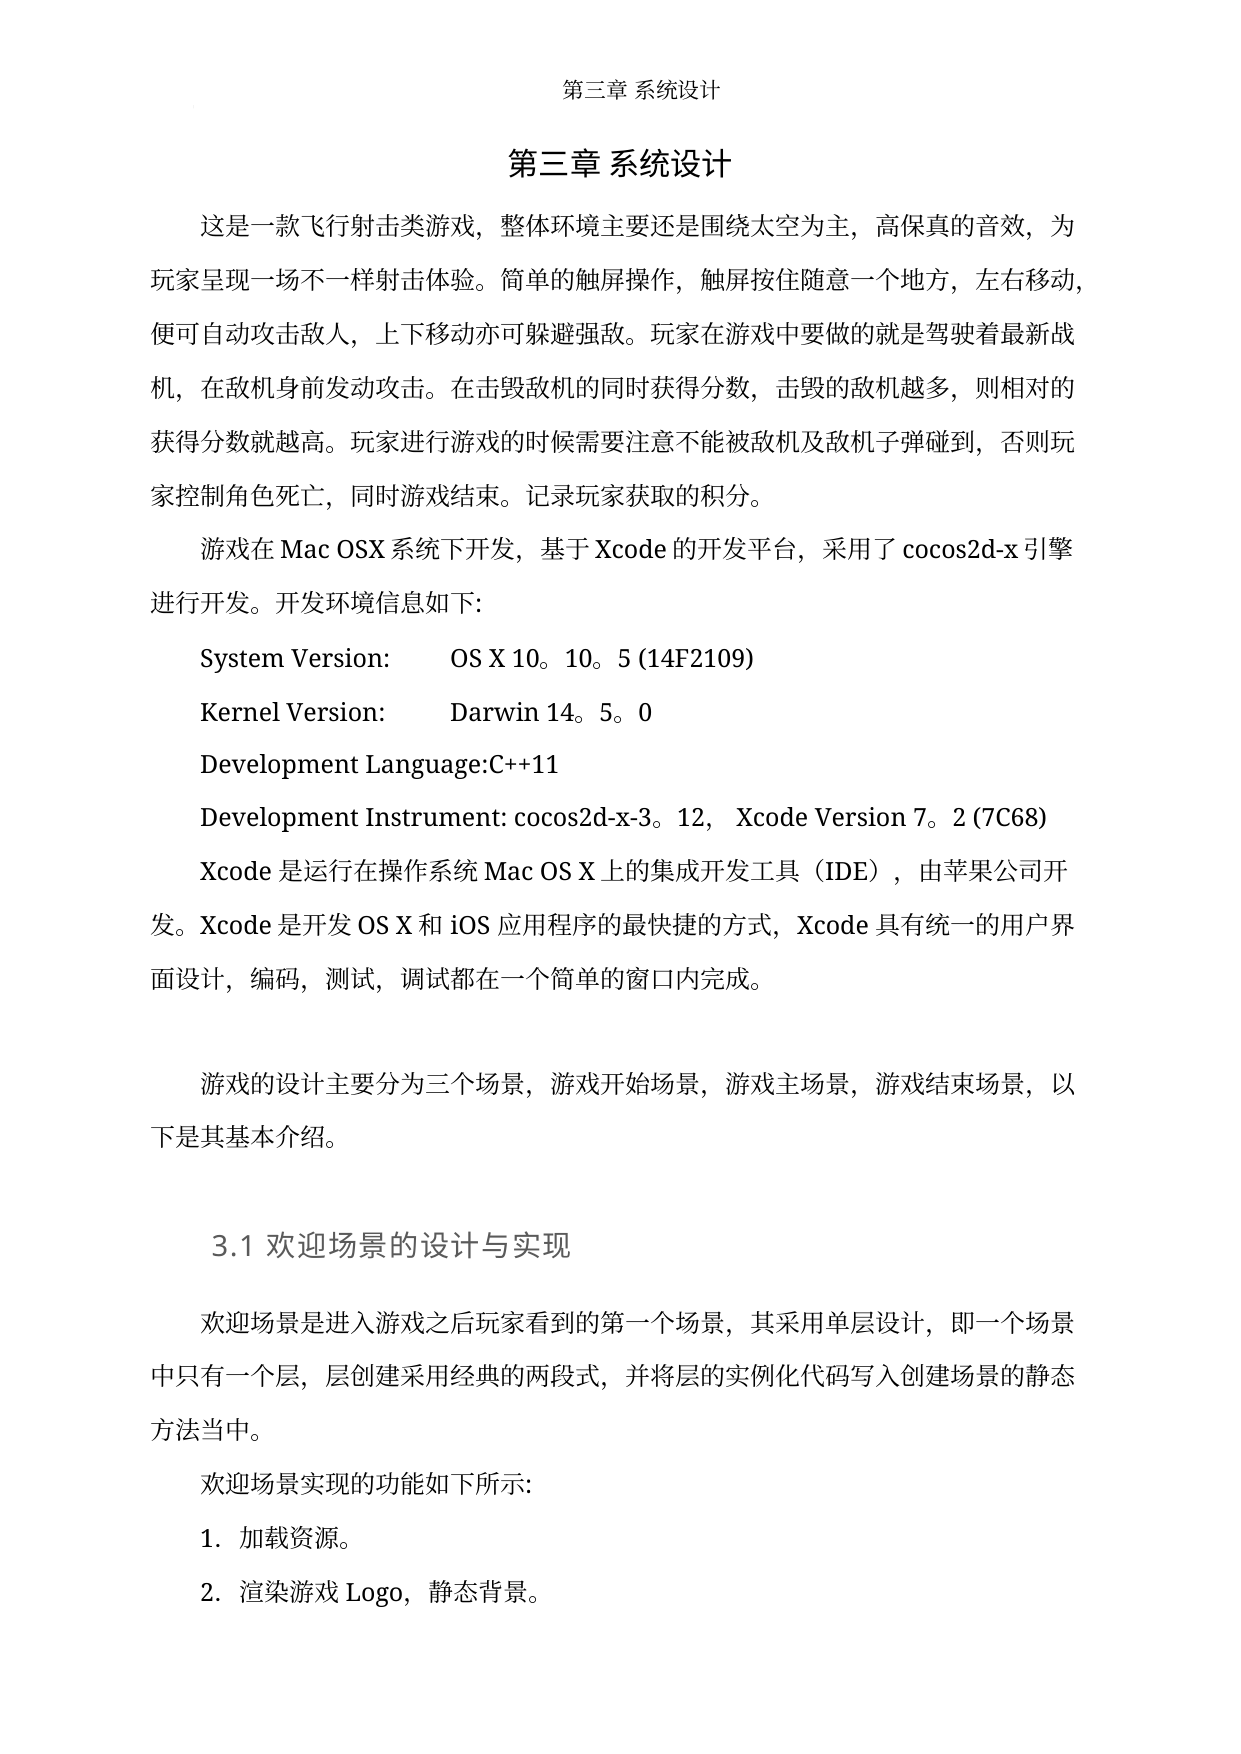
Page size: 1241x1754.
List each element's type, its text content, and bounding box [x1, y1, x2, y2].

text 1．加载资源。 [150, 1519, 1090, 1555]
text 2．渲染游戏 Logo，静态背景。 [150, 1573, 1090, 1609]
text Development Instrument: cocos2d-x-3。12， Xcode Version 7。2 (7C68) [150, 797, 1090, 833]
text 欢迎场景实现的功能如下所示: [150, 1465, 1090, 1501]
text Xcode 是运行在操作系统Mac OS X上的集成开发工具（IDE），由苹果公司开发。Xcode是开发OS X 和 iOS 应用程序的最快捷的方式，Xcode 具有统一的用户界面设计，编码，测试，调试都在一个简单的窗口内完成。 [150, 851, 1090, 995]
text Kernel Version: Darwin 14。5。0 [150, 692, 1090, 728]
text System Version: OS X 10。10。5 (14F2109) [150, 638, 1090, 674]
text 这是一款飞行射击类游戏，整体环境主要还是围绕太空为主，高保真的音效，为玩家呈现一场不一样射击体验。简单的触屏操作，触屏按住随意一个地方，左右移动，便可自动攻击敌人，上下移动亦可躲避强敌。玩家在游戏中要做的就是驾驶着最新战机，在敌机身前发动攻击。在击毁敌机的同时获得分数，击毁的敌机越多，则相对的获得分数就越高。玩家进行游戏的时候需要注意不能被敌机及敌机子弹碰到，否则玩家控制角色死亡，同时游戏结束。记录玩家获取的积分。 [150, 207, 1090, 512]
text Development Language:C++11 [150, 746, 1090, 780]
text 欢迎场景是进入游戏之后玩家看到的第一个场景，其采用单层设计，即一个场景中只有一个层，层创建采用经典的两段式，并将层的实例化代码写入创建场景的静态方法当中。 [150, 1303, 1090, 1447]
text 游戏的设计主要分为三个场景，游戏开始场景，游戏主场景，游戏结束场景，以下是其基本介绍。 [150, 1064, 1090, 1154]
subtitle 第三章 系统设计 [150, 139, 1090, 184]
text 游戏在Mac OSX系统下开发，基于Xcode的开发平台，采用了cocos2d-x引擎进行开发。开发环境信息如下: [150, 530, 1090, 620]
subtitle 3.1 欢迎场景的设计与实现 [150, 1223, 1090, 1265]
